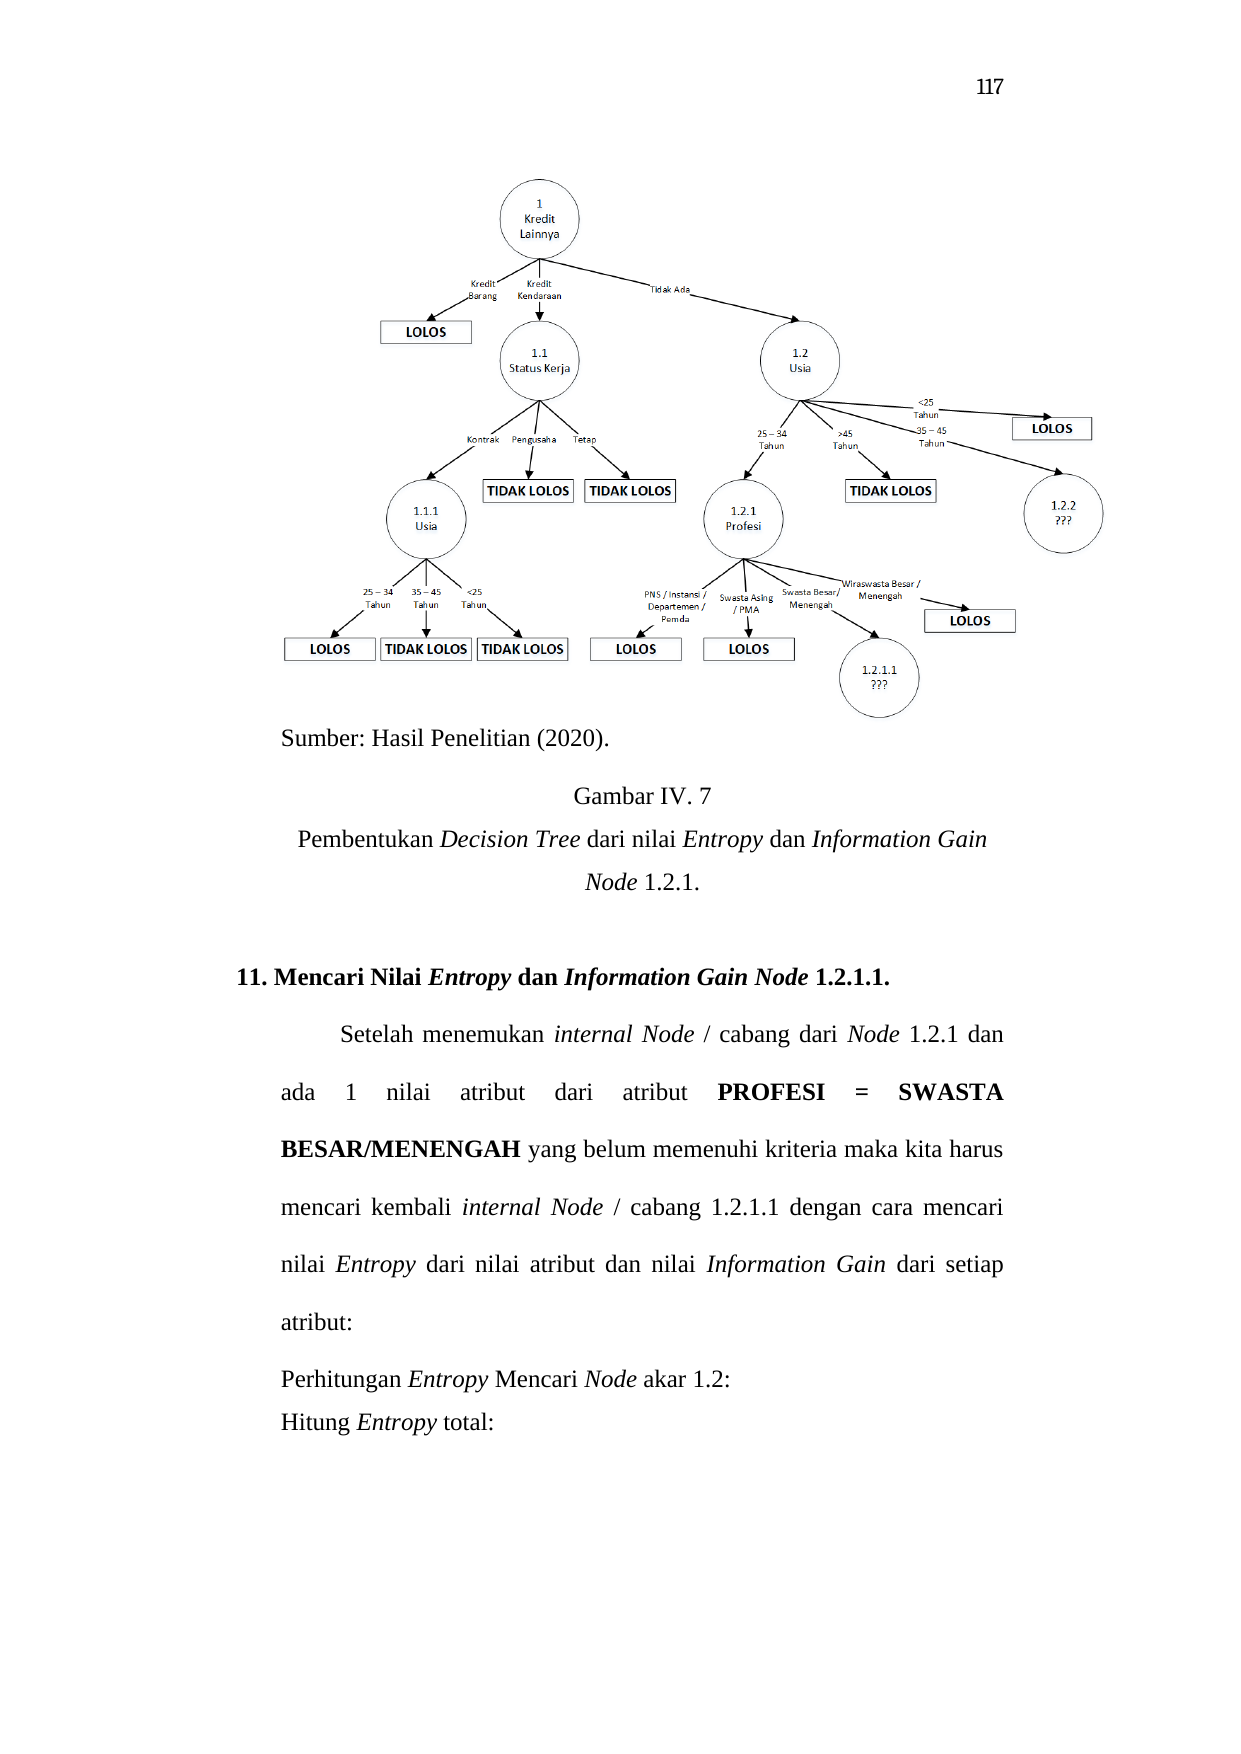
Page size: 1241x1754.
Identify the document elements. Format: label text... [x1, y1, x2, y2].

text Hitung Entropy total: [281, 1407, 1004, 1436]
subtitle 11. Mencari Nilai Entropy dan Information Gain Node 1.2.1.1. [236, 962, 1004, 990]
text Sumber: Hasil Penelitian (2020). [281, 724, 1004, 752]
text Gambar IV. 7 Pembentukan Decision Tree dari nilai Entropy dan Information Gain Node 1.2.1. [281, 781, 1004, 896]
picture [280, 177, 1108, 724]
text Perhitungan Entropy Mencari Node akar 1.2: [281, 1364, 1004, 1393]
text Setelah menemukan internal Node / cabang dari Node 1.2.1 dan ada 1 nilai atribut dari atribut PROFESI = SWASTA BESAR/MENENGAH yang belum memenuhi kriteria maka kita harus mencari kembali internal Node / cabang 1.2.1.1 dengan cara mencari nilai Entropy dari nilai atribut dan nilai Information Gain dari setiap atribut: [281, 1019, 1004, 1335]
